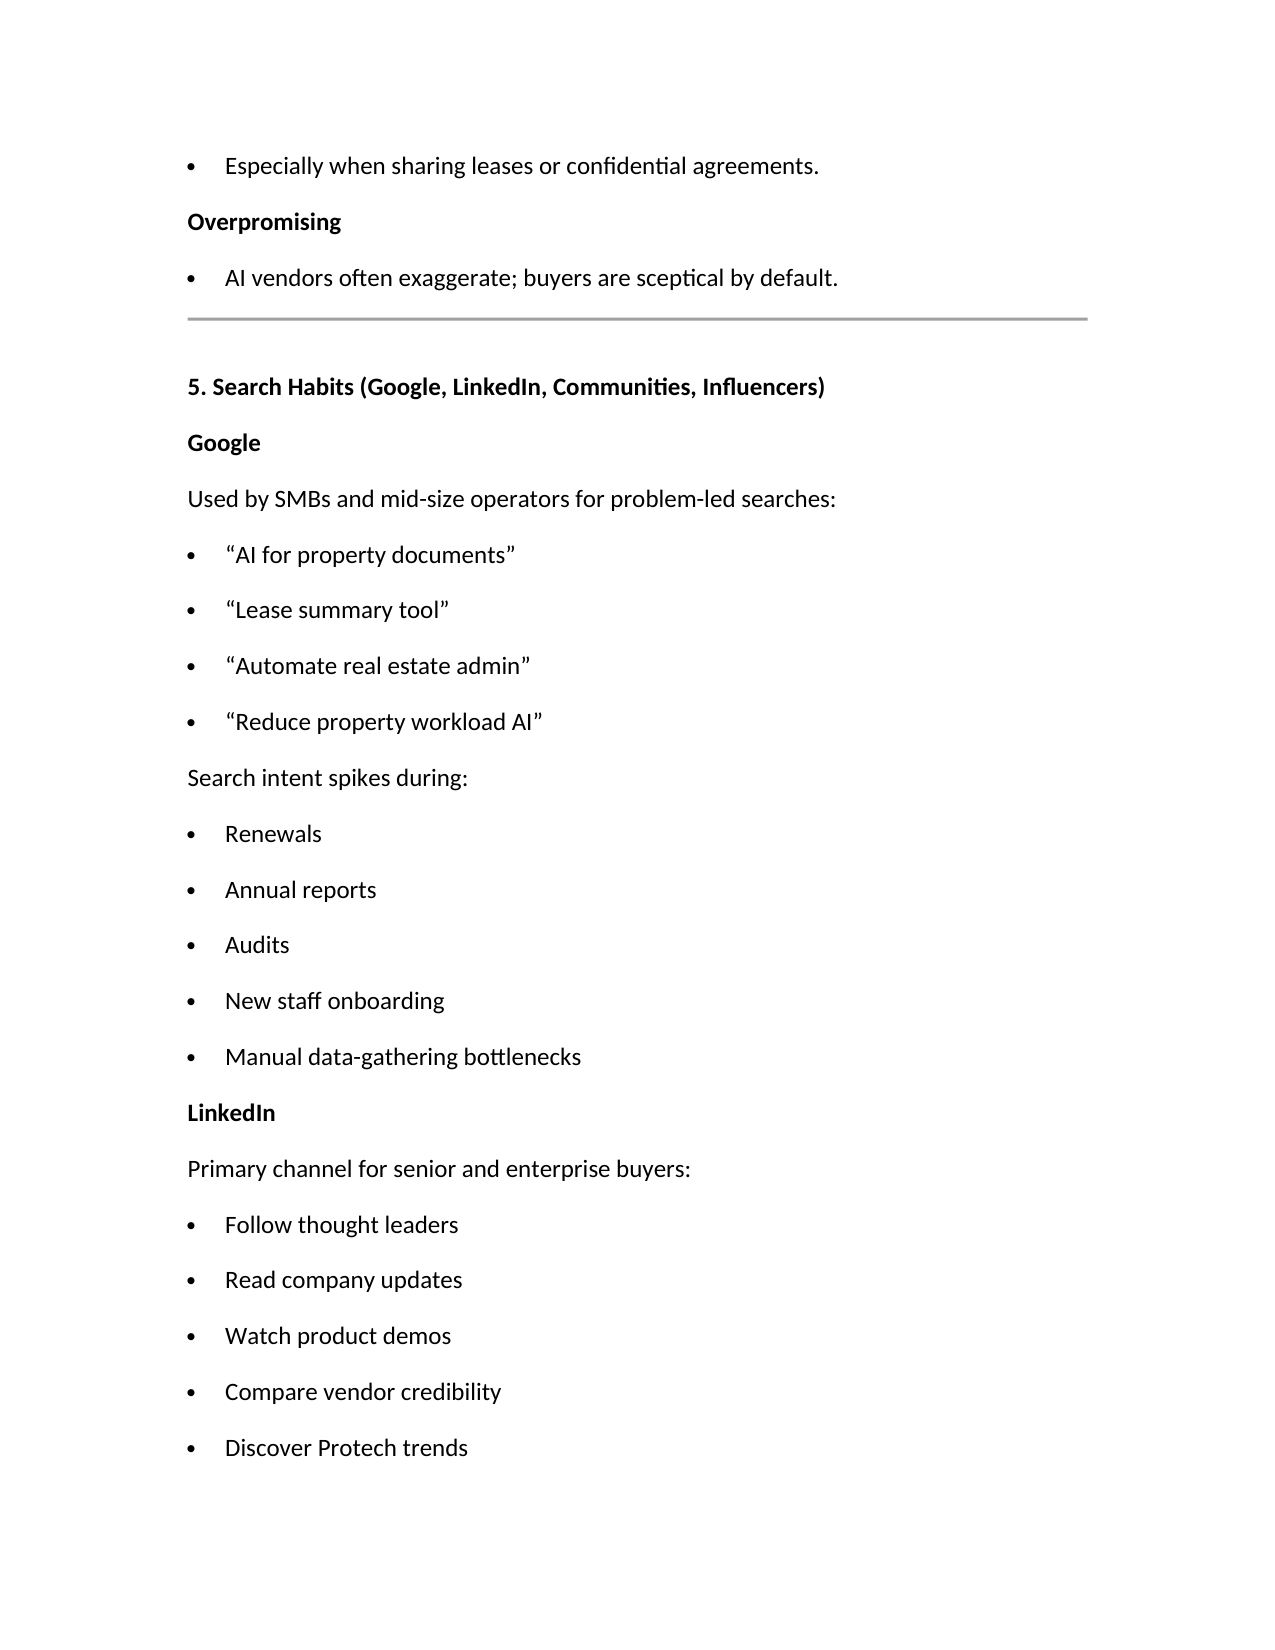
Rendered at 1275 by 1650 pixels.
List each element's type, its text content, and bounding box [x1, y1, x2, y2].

list Compare vendor credibility [187, 1376, 1087, 1407]
text Primary channel for senior and enterprise buyers: [187, 1153, 1087, 1183]
text 5. Search Habits (Google, LinkedIn, Communities, Influencers) [187, 371, 1087, 402]
list Audits [187, 930, 1087, 960]
list Renewals [187, 818, 1087, 848]
list Annual reports [187, 874, 1087, 904]
text Search intent spikes during: [187, 762, 1087, 793]
list Discover Protech trends [187, 1432, 1087, 1463]
list “AI for property documents” [187, 539, 1087, 569]
list Especially when sharing leases or confidential agreements. [187, 150, 1087, 181]
list New staff onboarding [187, 986, 1087, 1016]
text Used by SMBs and mid-size operators for problem-led searches: [187, 483, 1087, 513]
list “Lease summary tool” [187, 595, 1087, 625]
list Watch product demos [187, 1321, 1087, 1351]
text Overpromising [187, 206, 1087, 236]
list Manual data-gathering bottlenecks [187, 1041, 1087, 1072]
text LinkedIn [187, 1097, 1087, 1128]
text Google [187, 427, 1087, 458]
list Follow thought leaders [187, 1209, 1087, 1239]
list Read company updates [187, 1265, 1087, 1295]
list AI vendors often exaggerate; buyers are sceptical by default. [187, 262, 1087, 292]
list “Automate real estate admin” [187, 651, 1087, 681]
list “Reduce property workload AI” [187, 706, 1087, 737]
